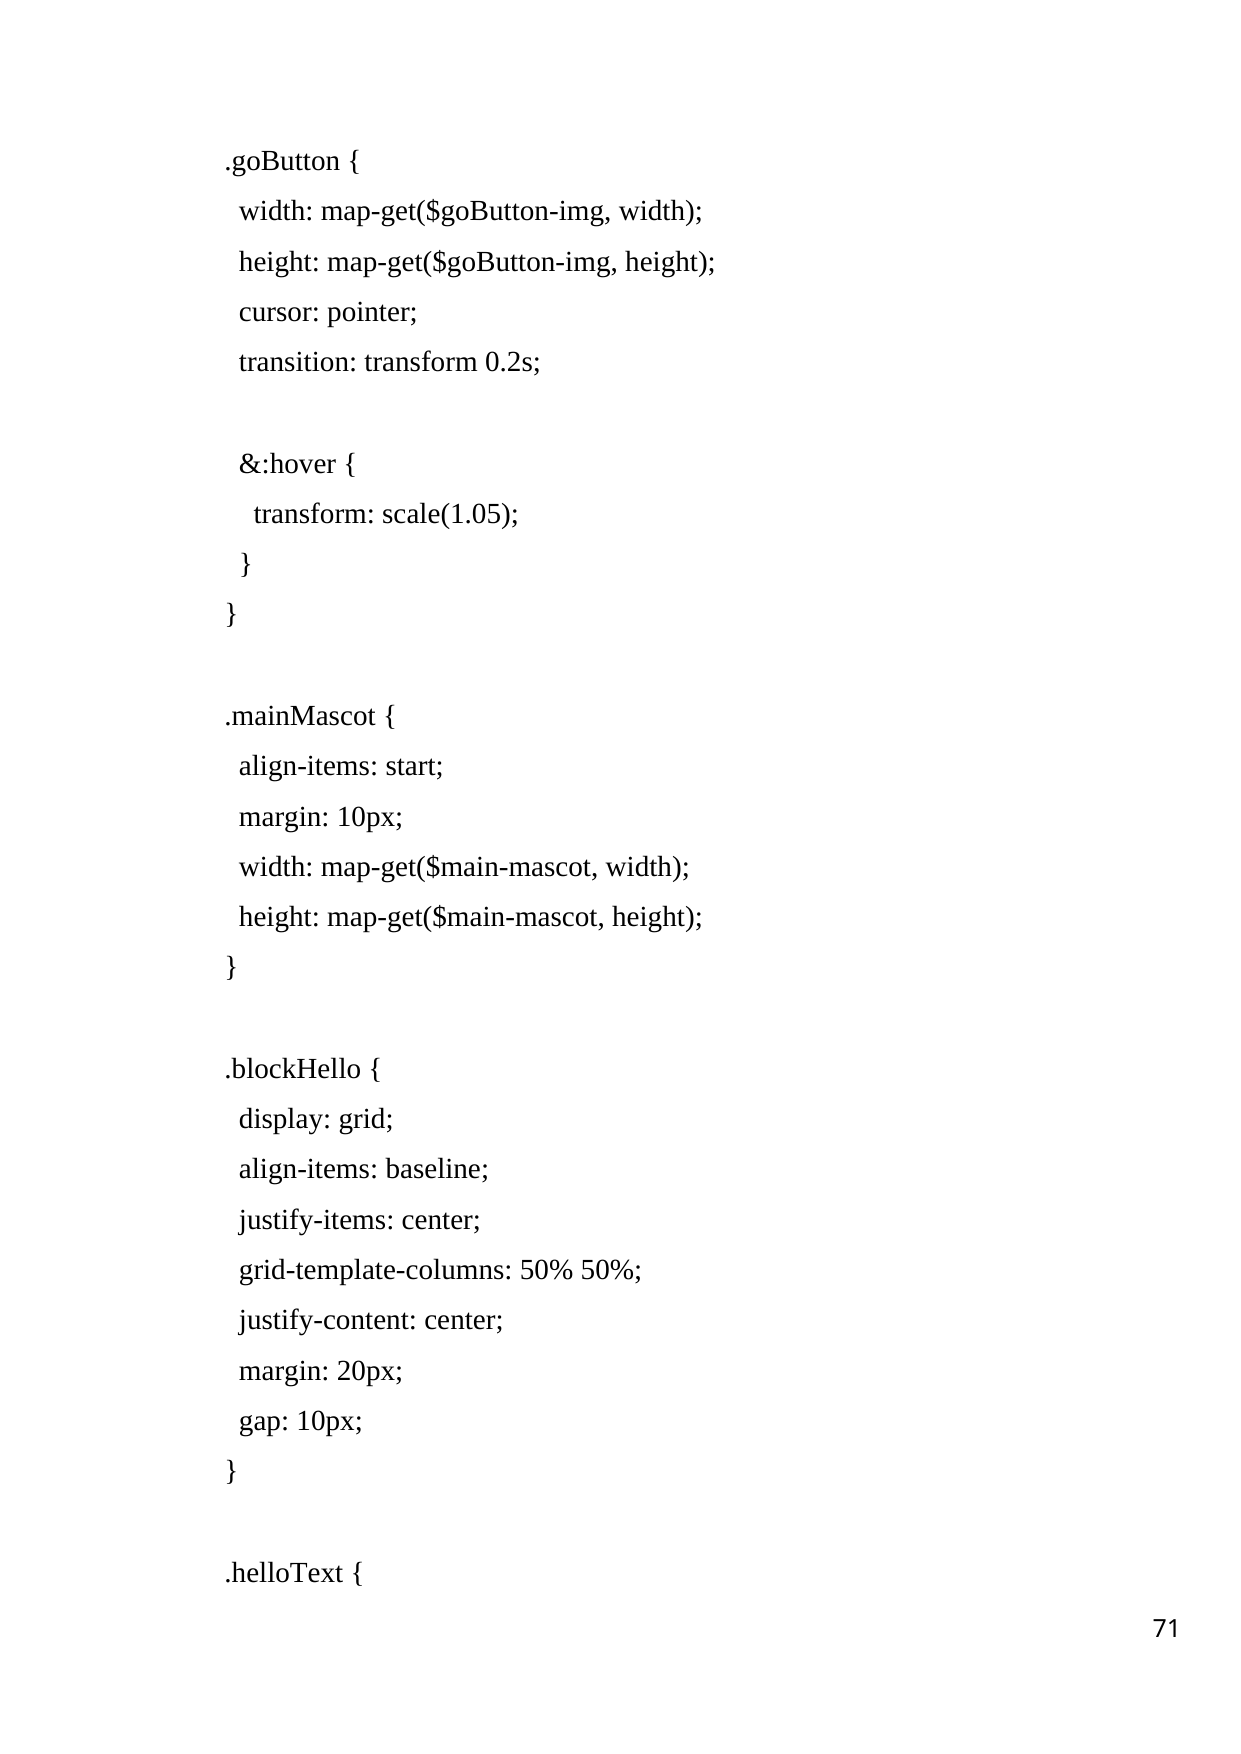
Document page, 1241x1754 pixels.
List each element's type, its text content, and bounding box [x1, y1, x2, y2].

text } [177, 546, 1122, 580]
text height: map-get($main-mascot, height); [177, 899, 1122, 933]
text width: map-get($main-mascot, width); [177, 849, 1122, 882]
text .blockHello { [177, 1051, 1122, 1084]
text } [177, 597, 1122, 630]
text transform: scale(1.05); [177, 496, 1122, 529]
text height: map-get($goButton-img, height); [177, 244, 1122, 277]
text justify-content: center; [177, 1302, 1122, 1336]
text transition: transform 0.2s; [177, 344, 1122, 378]
text .helloText { [177, 1555, 1122, 1588]
text justify-items: center; [177, 1202, 1122, 1235]
text gap: 10px; [177, 1403, 1122, 1437]
text } [177, 949, 1122, 983]
text display: grid; [177, 1101, 1122, 1135]
text align-items: baseline; [177, 1152, 1122, 1185]
text cursor: pointer; [177, 294, 1122, 328]
text .mainMascot { [177, 698, 1122, 732]
text } [177, 1453, 1122, 1487]
text grid-template-columns: 50% 50%; [177, 1252, 1122, 1286]
text align-items: start; [177, 748, 1122, 782]
text margin: 20px; [177, 1353, 1122, 1386]
text &:hover { [177, 446, 1122, 479]
text margin: 10px; [177, 799, 1122, 832]
text width: map-get($goButton-img, width); [177, 193, 1122, 227]
text .goButton { [177, 143, 1122, 177]
